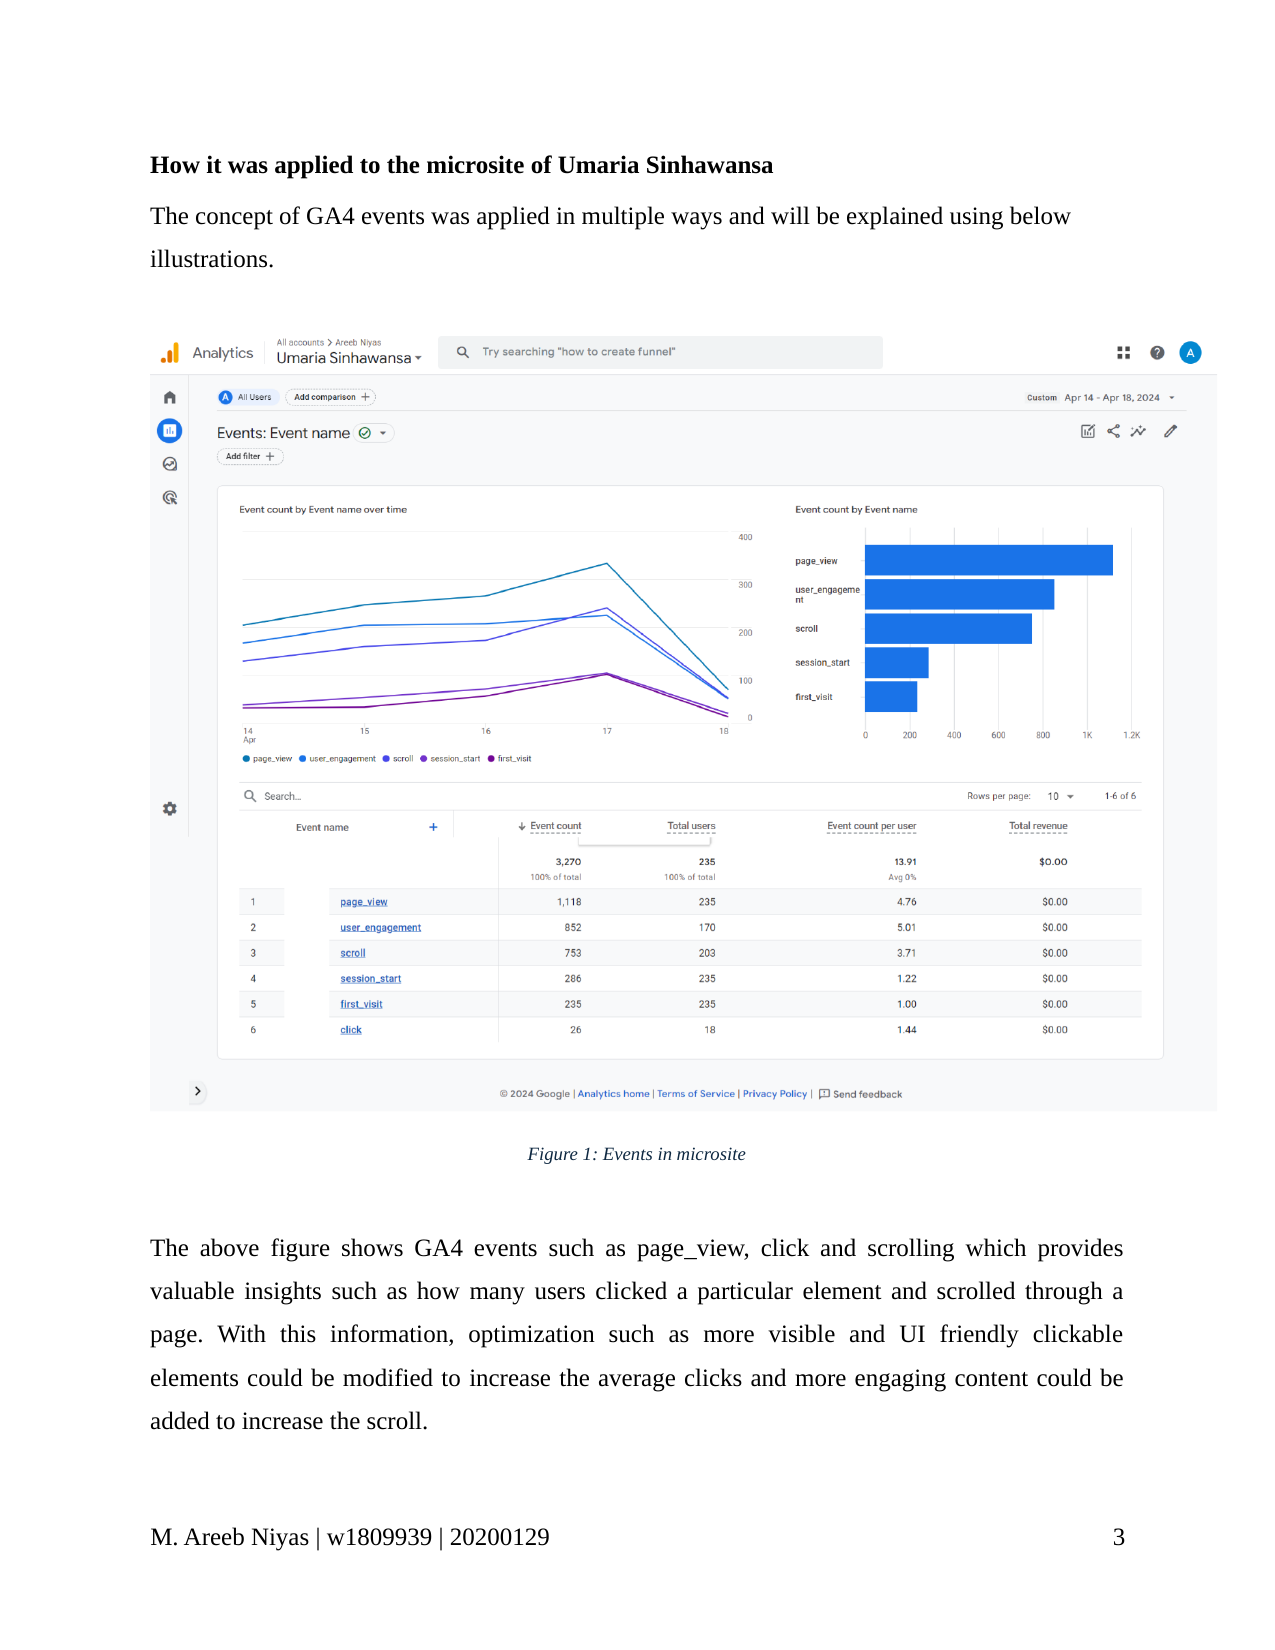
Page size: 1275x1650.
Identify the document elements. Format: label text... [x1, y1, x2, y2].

text The above figure shows GA4 events such as page_view, click and scrolling which provides valuable insights such as how many users clicked a particular element and scrolled through a page. With this information, optimization such as more visible and UI friendly clickable elements could be modified to increase the average clicks and more engaging content could be added to increase the scroll. [150, 1233, 1125, 1434]
subtitle How it was applied to the microsite of Umaria Sinhawansa [150, 150, 1125, 179]
text The concept of GA4 events was applied in multiple ways and will be explained using below illustrations. [150, 201, 1125, 330]
picture [150, 330, 1218, 1112]
text Figure 1: Events in microsite [150, 1143, 1125, 1165]
